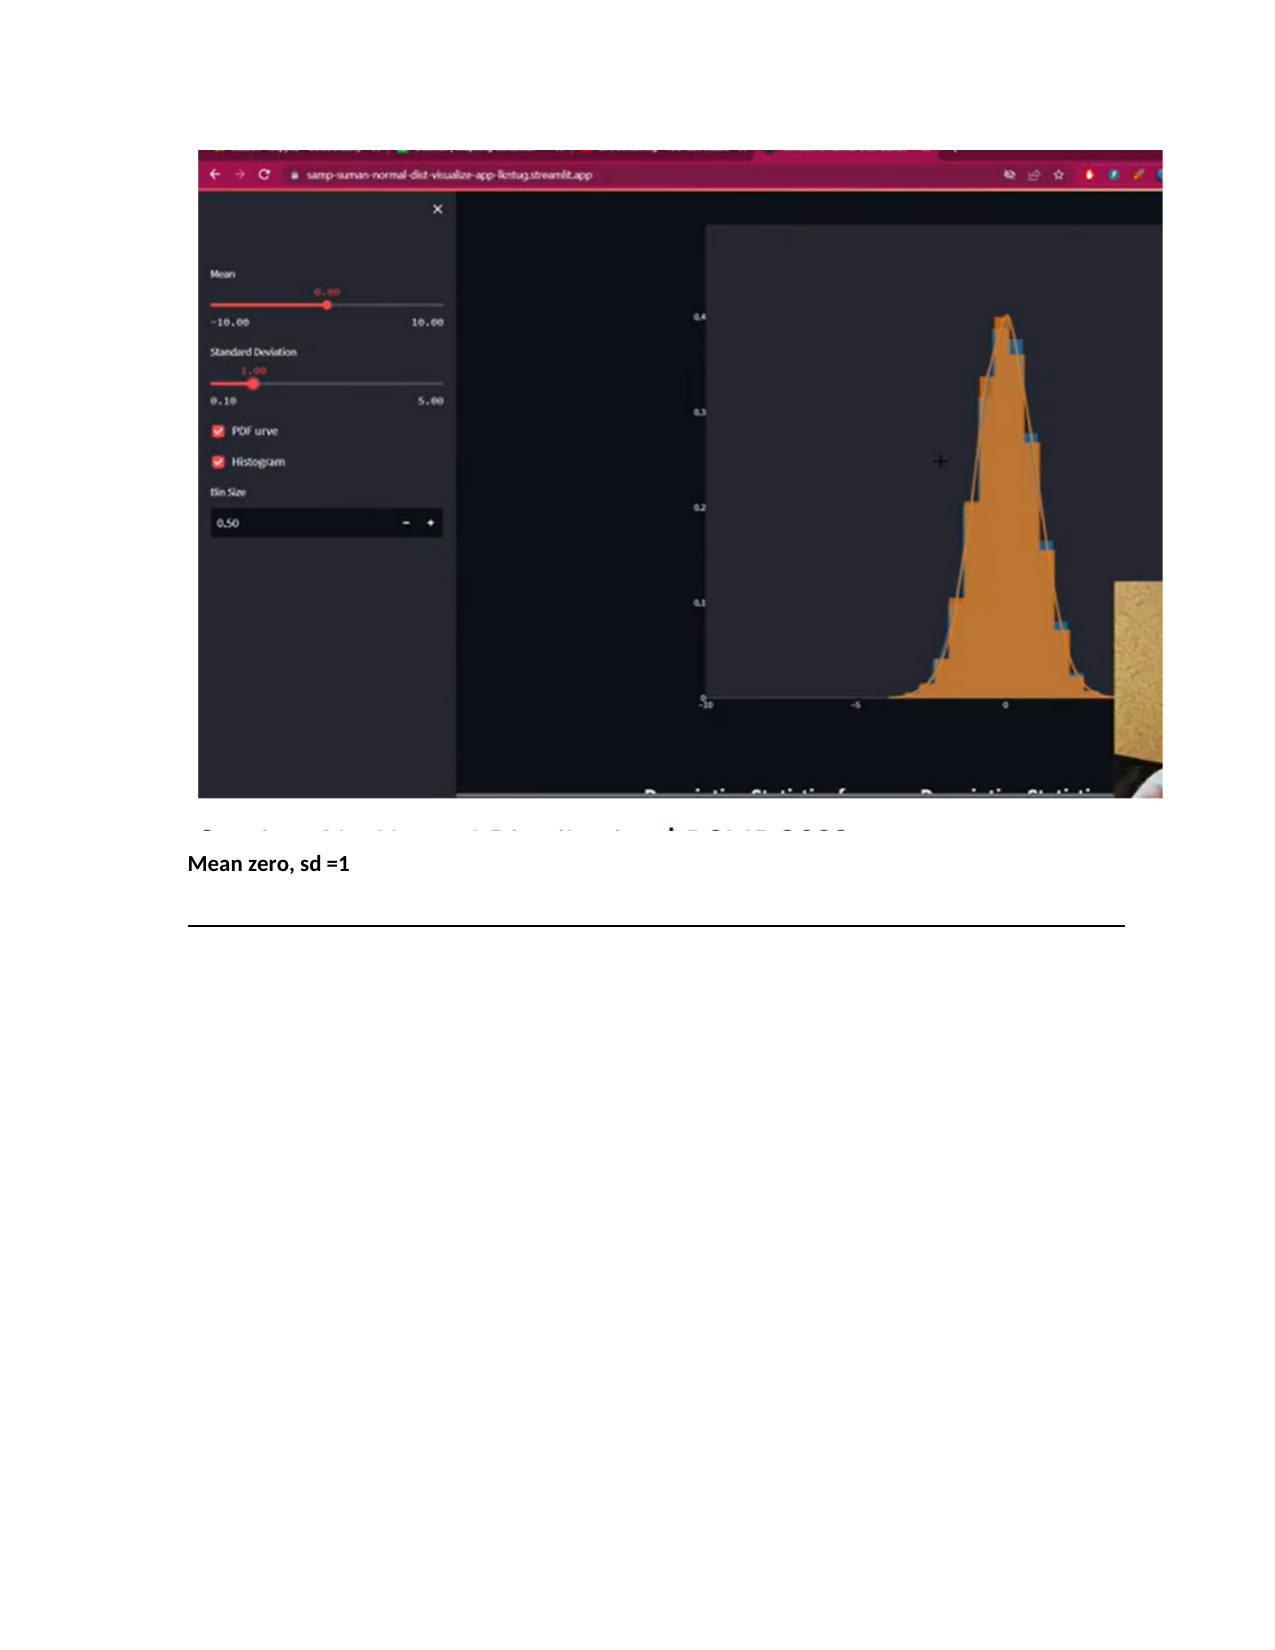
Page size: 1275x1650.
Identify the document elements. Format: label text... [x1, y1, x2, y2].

picture [187, 150, 1163, 831]
text Mean zero, sd =1 [187, 849, 1125, 877]
